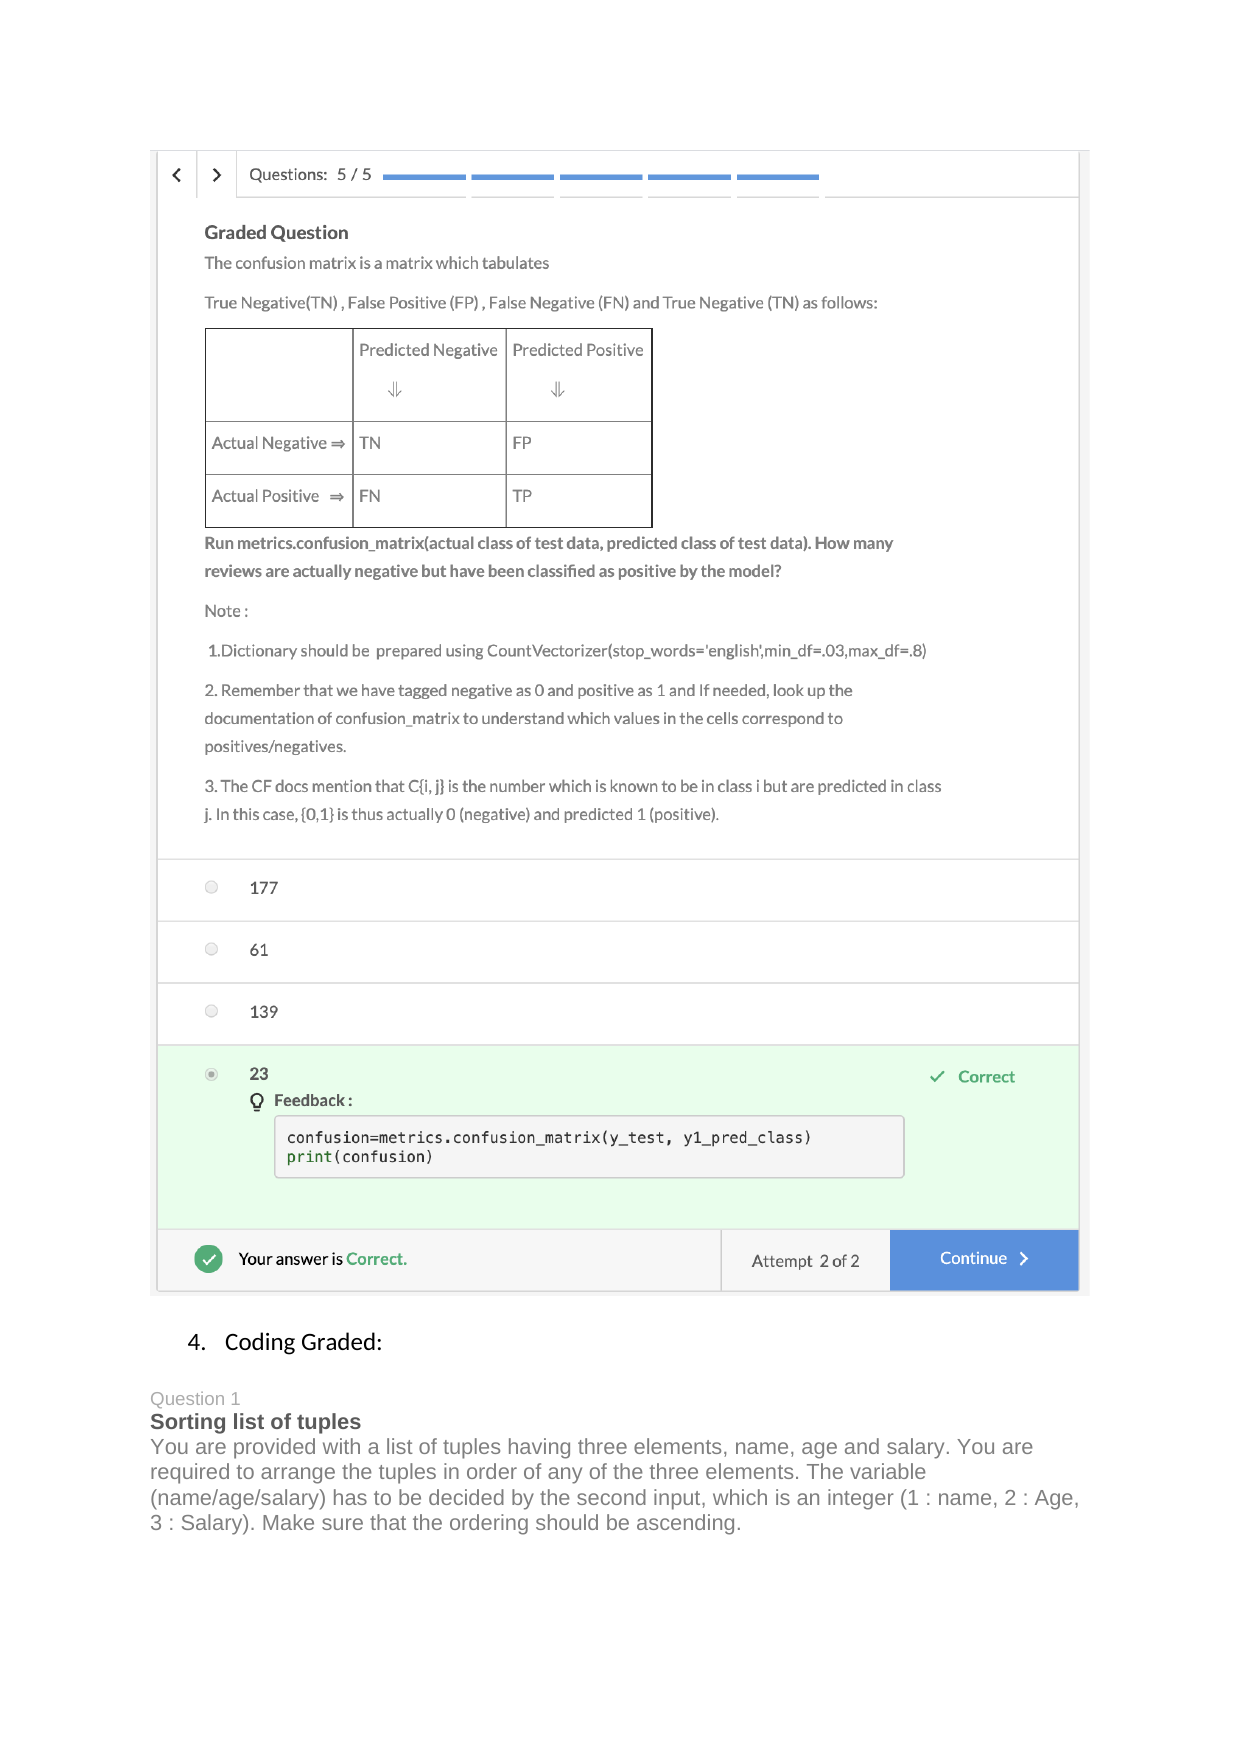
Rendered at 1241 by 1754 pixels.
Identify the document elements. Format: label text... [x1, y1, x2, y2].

picture [150, 150, 1090, 1296]
list Coding Graded: [187, 1326, 1090, 1357]
text Question 1 [150, 1387, 1090, 1409]
text Sorting list of tuples [150, 1409, 1090, 1434]
text You are provided with a list of tuples having three elements, name, age and salary. You are required to arrange the tuples in order of any of the three elements. The variable (name/age/salary) has to be decided by the second input, which is an integer (1 : name, 2 : Age, 3 : Salary). Make sure that the ordering should be ascending. [150, 1434, 1090, 1535]
